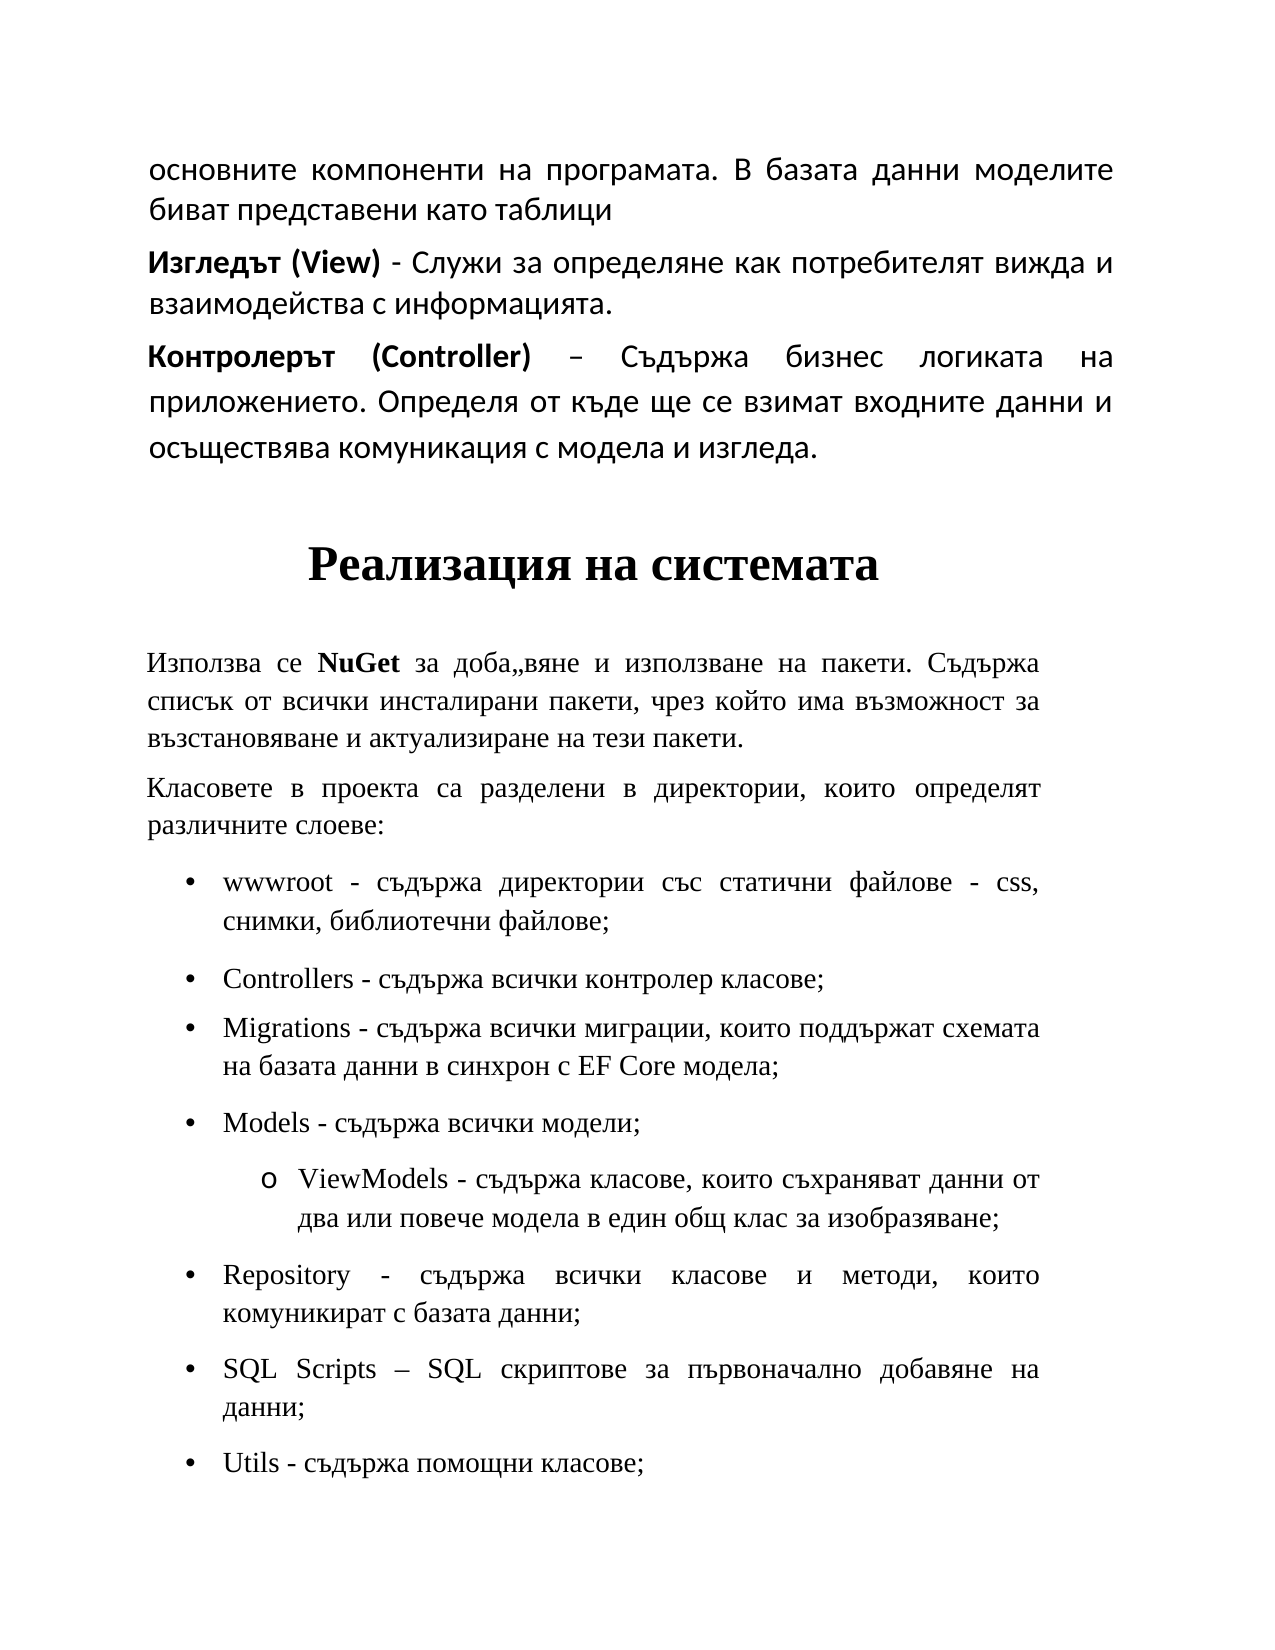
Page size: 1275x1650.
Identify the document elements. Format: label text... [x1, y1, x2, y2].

text Изгледът (View) - Служи за определяне как потребителят вижда и взаимодейства с информацията. [148, 241, 1114, 323]
subtitle Реализация на системата [148, 533, 1039, 591]
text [148, 148, 1114, 229]
list ViewModels - съдържа класове, които съхраняват данни от два или повече модела в един общ клас за изобразяване; [260, 1157, 1041, 1234]
list Models - съдържа всички модели; [185, 1105, 1041, 1138]
list Repository - съдържа всички класове и методи, които комуникират с базата данни; [185, 1257, 1041, 1328]
text Класовете в проекта са разделени в директории, които определят различните слоеве: [146, 770, 1041, 841]
list wwwroot - съдържа директории със статични файлове - css, снимки, библиотечни файлове; [185, 864, 1041, 937]
list Controllers - съдържа всички контролер класове; [185, 961, 1041, 994]
list SQL Scripts – SQL скриптове за първоначално добавяне на данни; [185, 1351, 1041, 1422]
list Utils - съдържа помощни класове; [185, 1445, 1041, 1479]
list Migrations - съдържа всички миграции, които поддържат схемата на базата данни в синхрон с EF Core модела; [185, 1011, 1041, 1082]
text Използва се NuGet за доба„вяне и използване на пакети. Съдържа списък от всички инсталирани пакети, чрез който има възможност за възстановяване и актуализиране на тези пакети. [146, 645, 1041, 754]
text Контролерът (Controller) – Съдържа бизнес логиката на приложението. Определя от къде ще се взимат входните данни и осъществява комуникация с модела и изгледа. [148, 335, 1114, 467]
